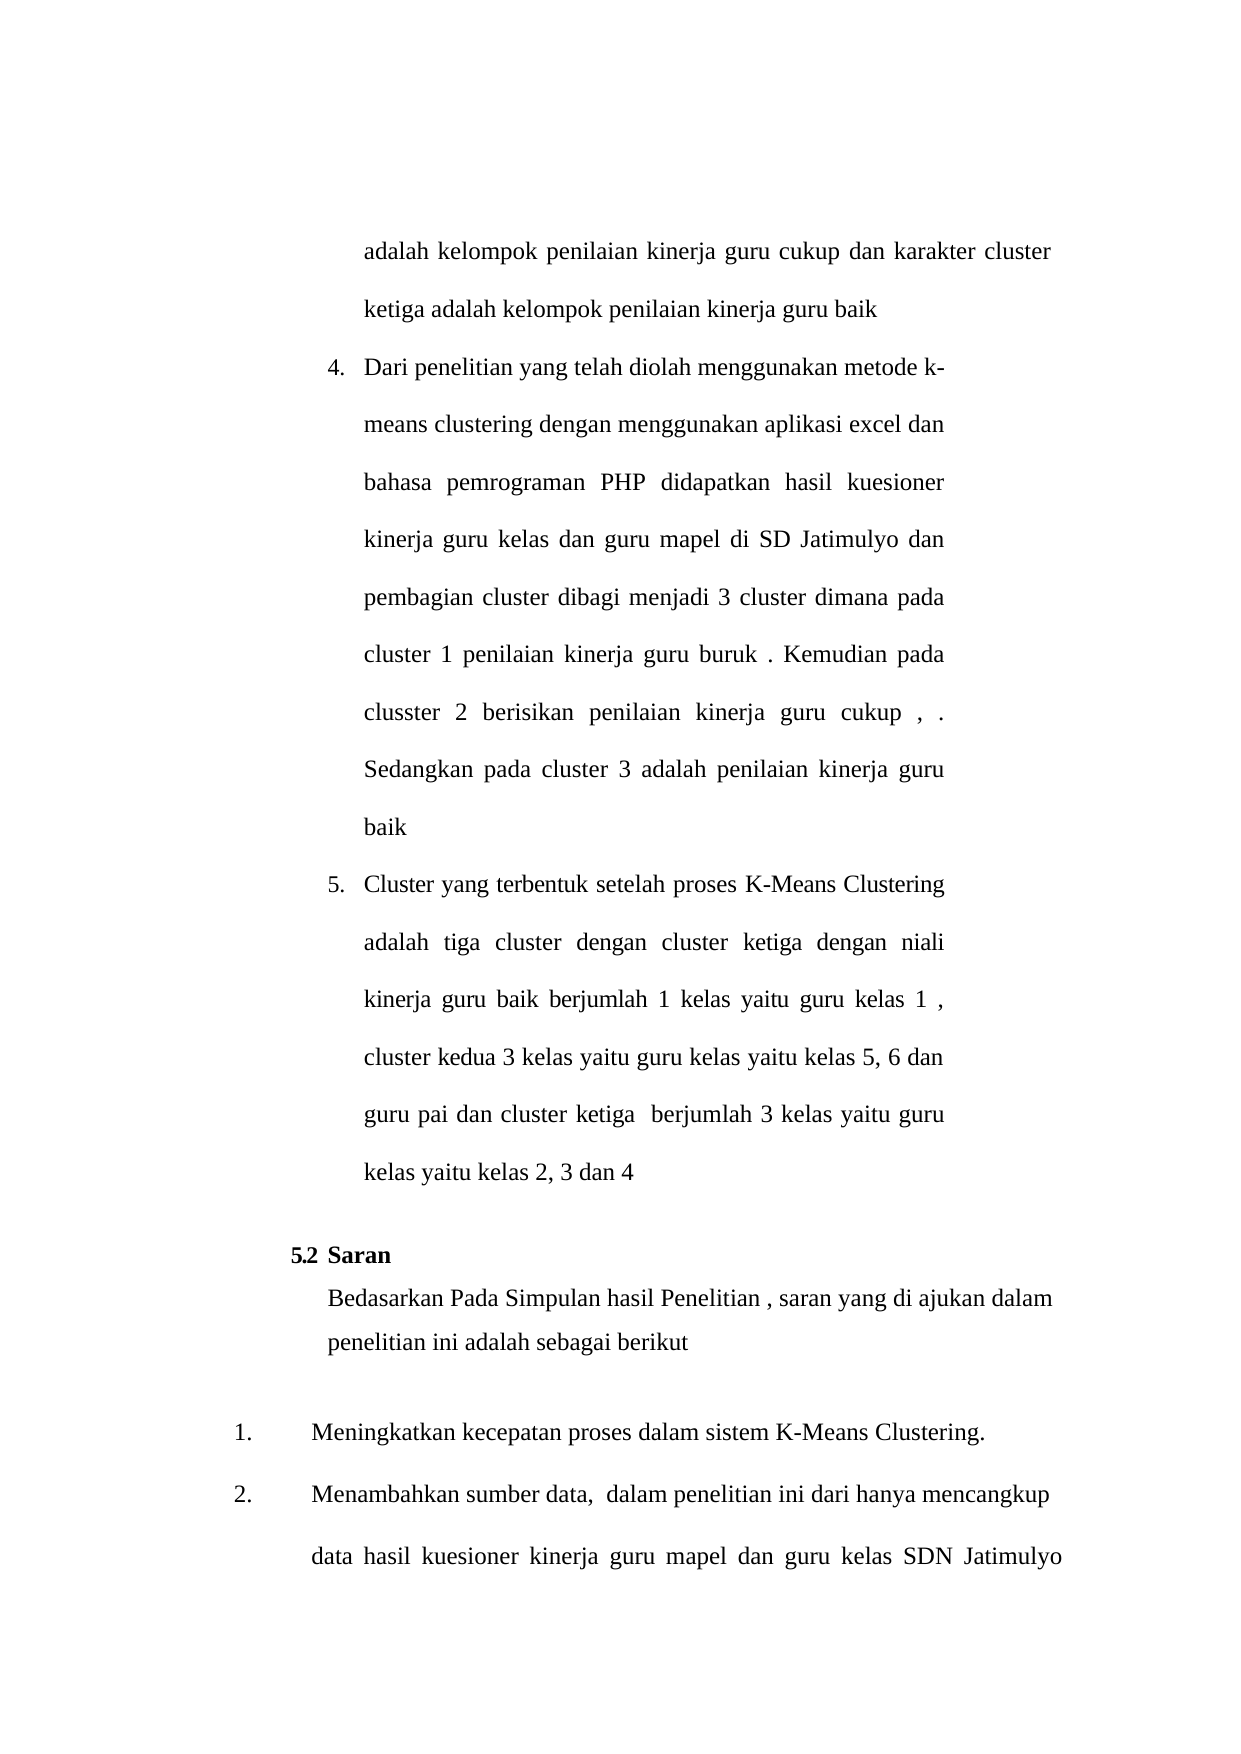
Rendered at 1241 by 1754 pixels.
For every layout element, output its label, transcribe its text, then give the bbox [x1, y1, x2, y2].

subtitle Saran [291, 1240, 1063, 1269]
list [327, 236, 1051, 323]
list Meningkatkan kecepatan proses dalam sistem K-Means Clustering. [234, 1417, 1063, 1446]
list Dari penelitian yang telah diolah menggunakan metode k-means clustering dengan menggunakan aplikasi excel dan bahasa pemrograman PHP didapatkan hasil kuesioner kinerja guru kelas dan guru mapel di SD Jatimulyo dan pembagian cluster dibagi menjadi 3 cluster dimana pada cluster 1 penilaian kinerja guru buruk . Kemudian pada clusster 2 berisikan penilaian kinerja guru cukup , . Sedangkan pada cluster 3 adalah penilaian kinerja guru baik [327, 352, 945, 841]
list Menambahkan sumber data, dalam penelitian ini dari hanya mencangkup [234, 1479, 1063, 1508]
subtitle Bedasarkan Pada Simpulan hasil Penelitian , saran yang di ajukan dalam penelitian ini adalah sebagai berikut [327, 1283, 1063, 1355]
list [311, 1541, 1063, 1569]
list Cluster yang terbentuk setelah proses K-Means Clustering adalah tiga cluster dengan cluster ketiga dengan niali kinerja guru baik berjumlah 1 kelas yaitu guru kelas 1 , cluster kedua 3 kelas yaitu guru kelas yaitu kelas 5, 6 dan guru pai dan cluster ketiga berjumlah 3 kelas yaitu guru kelas yaitu kelas 2, 3 dan 4 [327, 869, 945, 1186]
